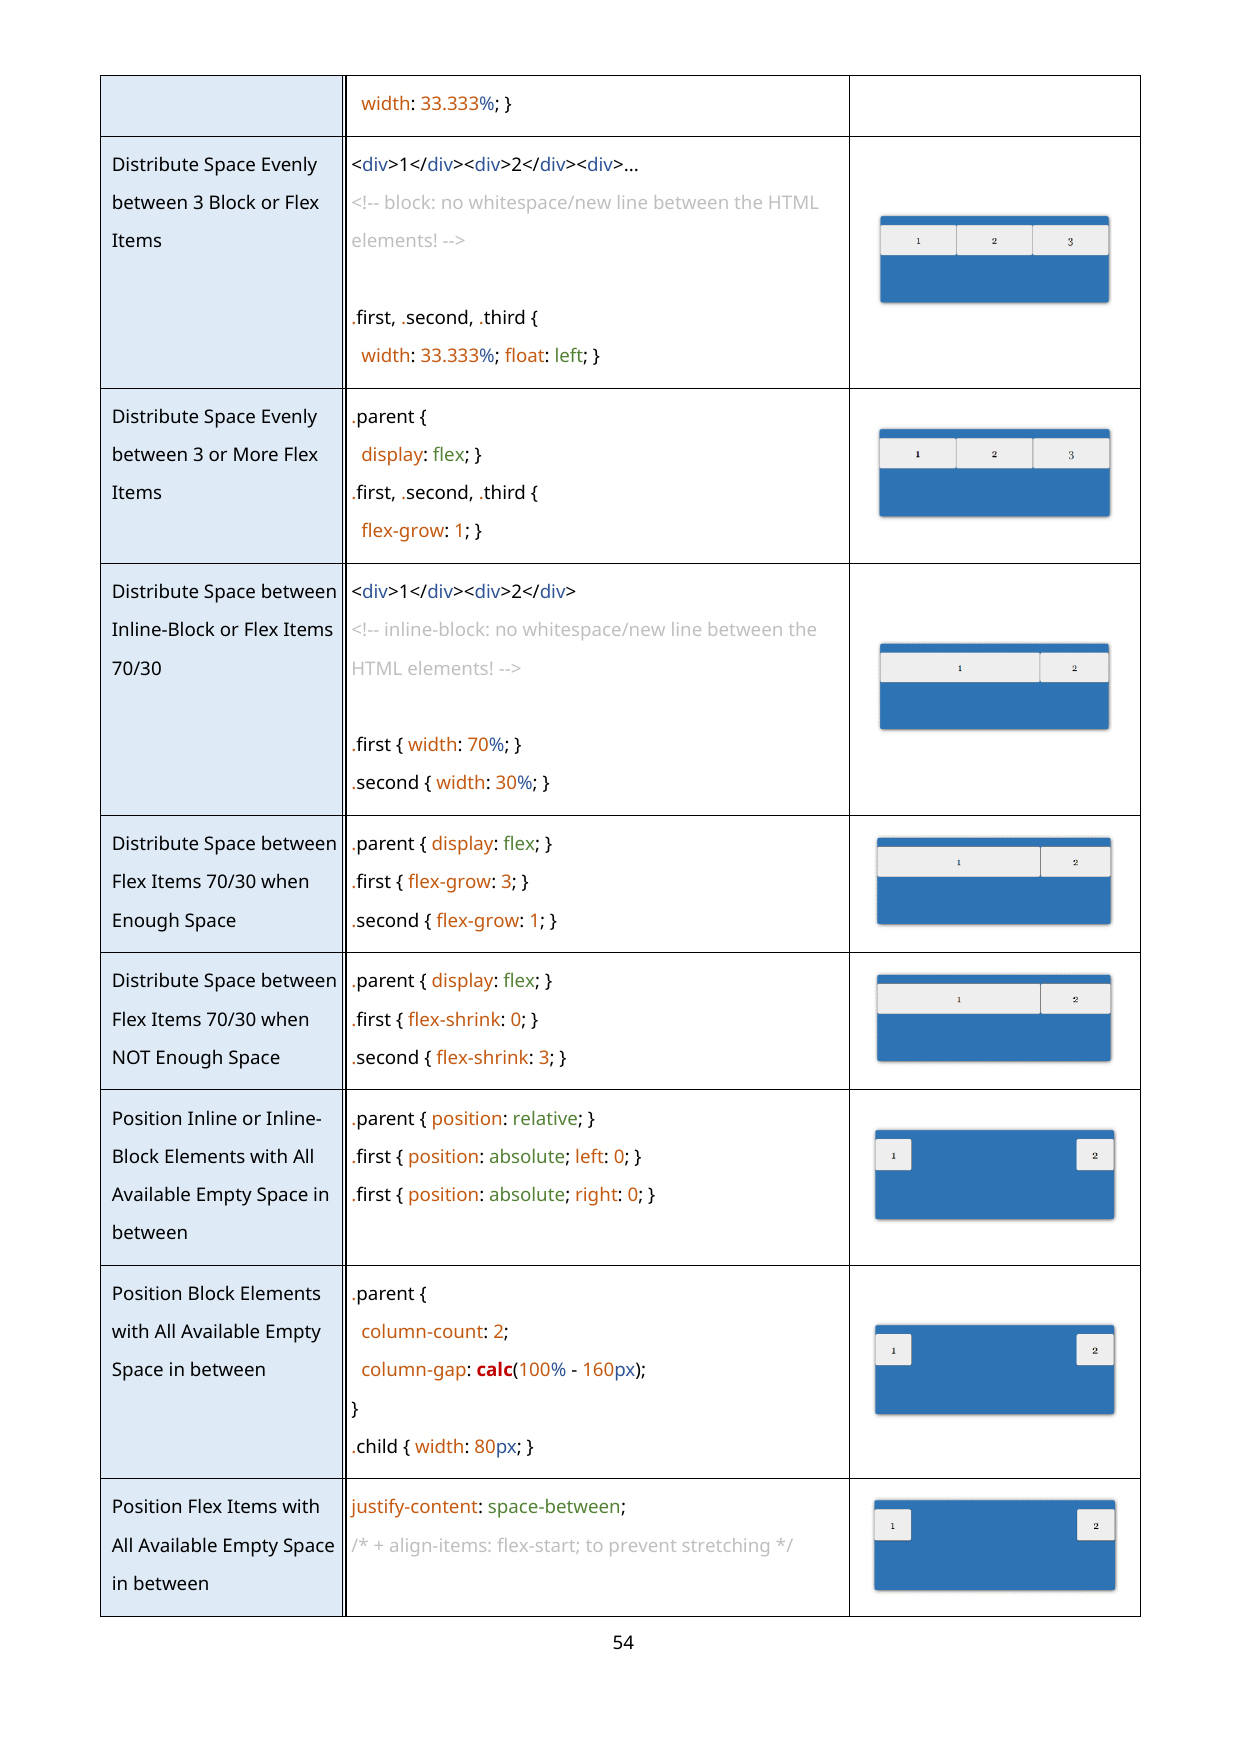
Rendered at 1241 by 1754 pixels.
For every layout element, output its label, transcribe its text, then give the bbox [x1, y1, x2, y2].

table_cell [850, 953, 1140, 1089]
table_cell Distribute Space between Inline-Block or Flex Items 70/30 [101, 564, 342, 815]
table_cell Position Block Elements with All Available Empty Space in between [101, 1266, 342, 1478]
table_cell .parent { position: relative; } .first { position: absolute; left: 0; } .first { position: absolute; right: 0; } [347, 1090, 849, 1265]
table_cell [850, 1266, 1140, 1478]
table_cell justify-content: space-between; /* + align-items: flex-start; to prevent stretching */ [347, 1479, 849, 1616]
table_cell Distribute Space Evenly between 3 or More Flex Items [101, 389, 342, 563]
picture [875, 424, 1114, 522]
table_cell [850, 389, 1140, 563]
table_cell <div>1</div><div>2</div><div>... <!-- block: no whitespace/new line between the HTML elements! --> .first, .second, .third { width: 33.333%; float: left; } [347, 137, 849, 388]
picture [871, 1124, 1118, 1225]
picture [870, 1494, 1119, 1596]
picture [876, 211, 1113, 308]
table_cell <div>1</div><div>2</div> <!-- inline-block: no whitespace/new line between the HTML elements! --> .first { width: 70%; } .second { width: 30%; } [347, 564, 849, 815]
table_cell .parent { column-count: 2; column-gap: calc(100% - 160px); } .child { width: 80px; } [347, 1266, 849, 1478]
table_cell .parent { display: flex; } .first, .second, .third { flex-grow: 1; } [347, 389, 849, 563]
table_cell [850, 816, 1140, 952]
table_cell Position Inline or Inline-Block Elements with All Available Empty Space in between [101, 1090, 342, 1265]
table_cell Distribute Space Evenly between 3 Block or Flex Items [101, 137, 342, 388]
table_cell [850, 137, 1140, 388]
table_cell [850, 564, 1140, 815]
picture [876, 639, 1113, 735]
picture [873, 970, 1115, 1067]
picture [871, 1319, 1118, 1420]
table_cell Distribute Space between Flex Items 70/30 when NOT Enough Space [101, 953, 342, 1089]
table_cell [850, 76, 1140, 136]
table_cell Position Flex Items with All Available Empty Space in between [101, 1479, 342, 1616]
table_cell .parent { display: flex; } .first { flex-shrink: 0; } .second { flex-shrink: 3; } [347, 953, 849, 1089]
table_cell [347, 76, 849, 136]
picture [873, 833, 1115, 930]
table_cell .parent { display: flex; } .first { flex-grow: 3; } .second { flex-grow: 1; } [347, 816, 849, 952]
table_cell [101, 76, 342, 136]
table_cell Distribute Space between Flex Items 70/30 when Enough Space [101, 816, 342, 952]
table_cell [850, 1479, 1140, 1616]
table_cell [850, 1090, 1140, 1265]
